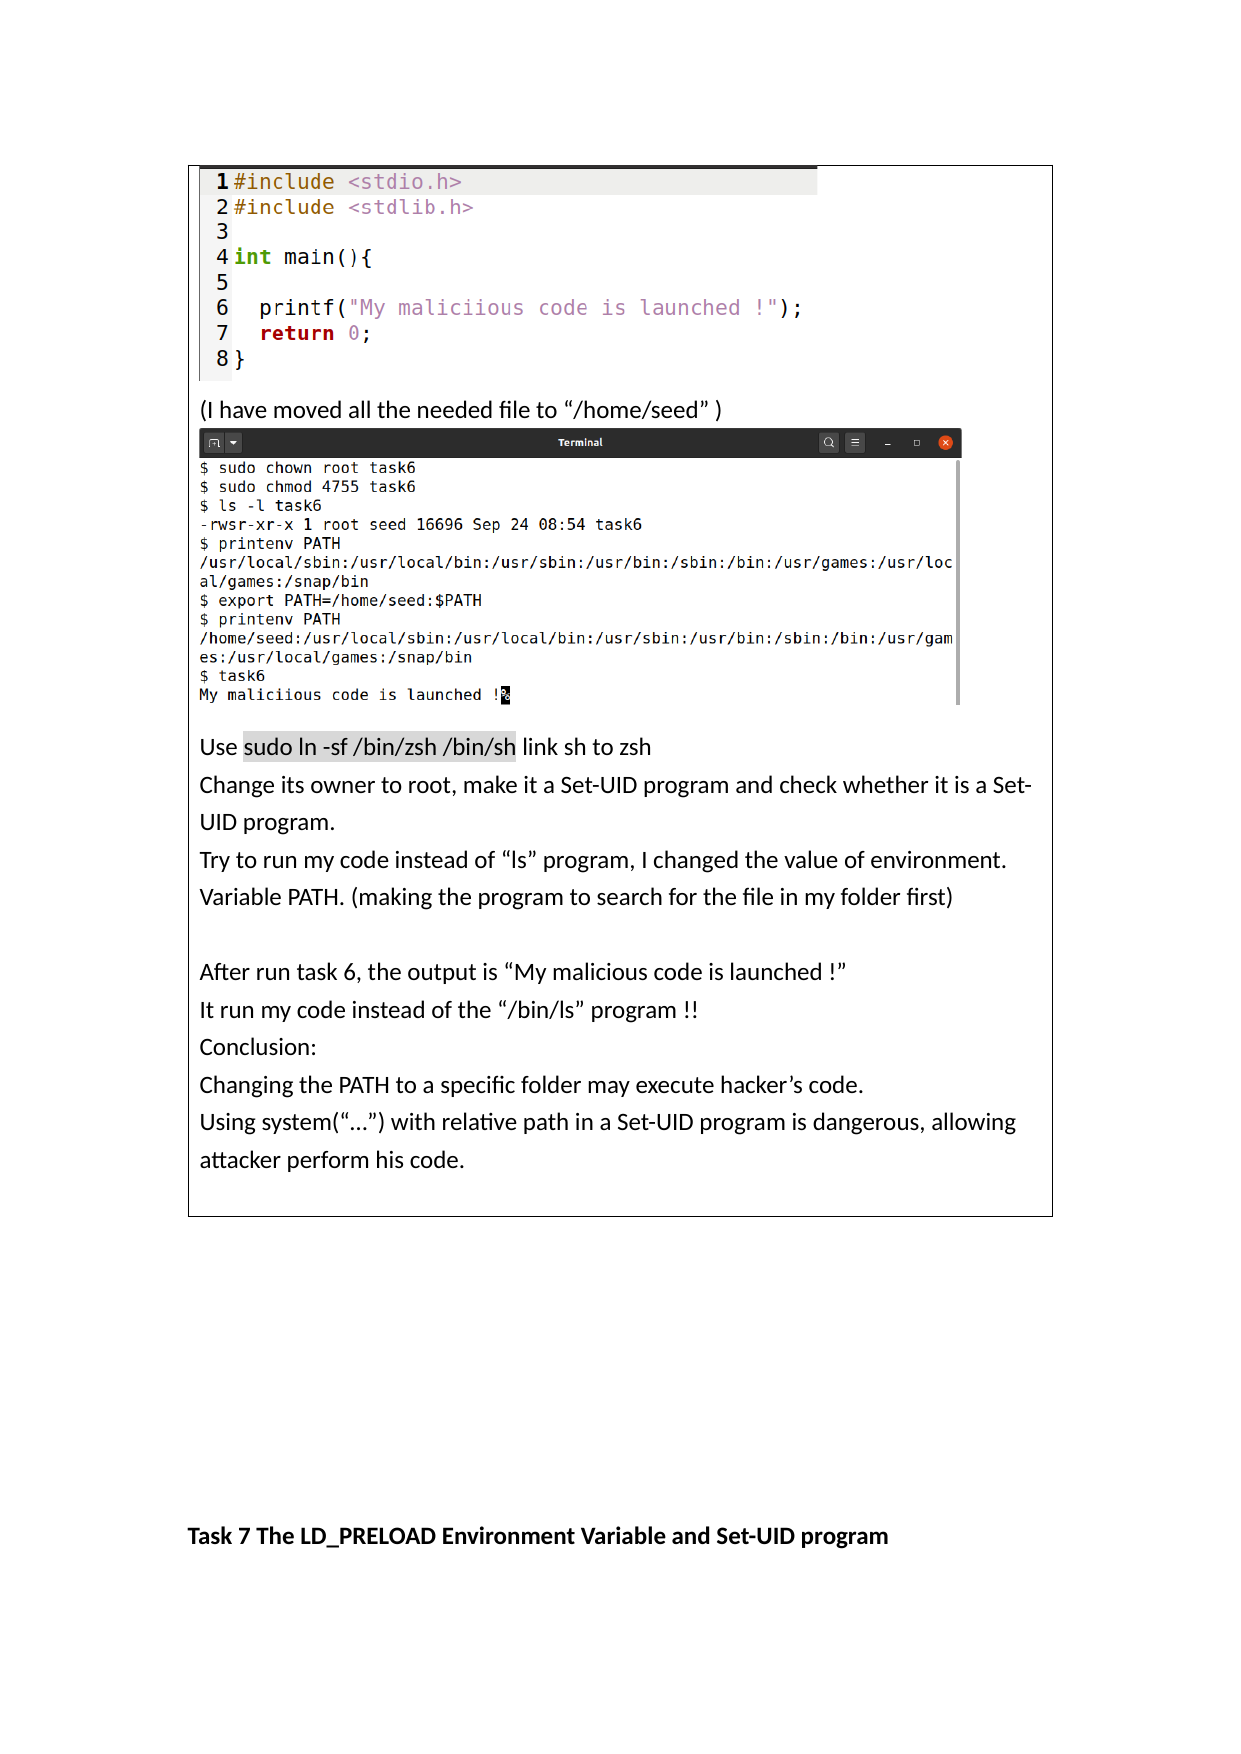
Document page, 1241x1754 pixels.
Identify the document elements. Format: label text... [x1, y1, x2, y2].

picture [199, 428, 962, 705]
text Task 7 The LD_PRELOAD Environment Variable and Set-UID program [187, 1517, 1053, 1554]
picture [199, 165, 818, 381]
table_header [189, 166, 1052, 1216]
